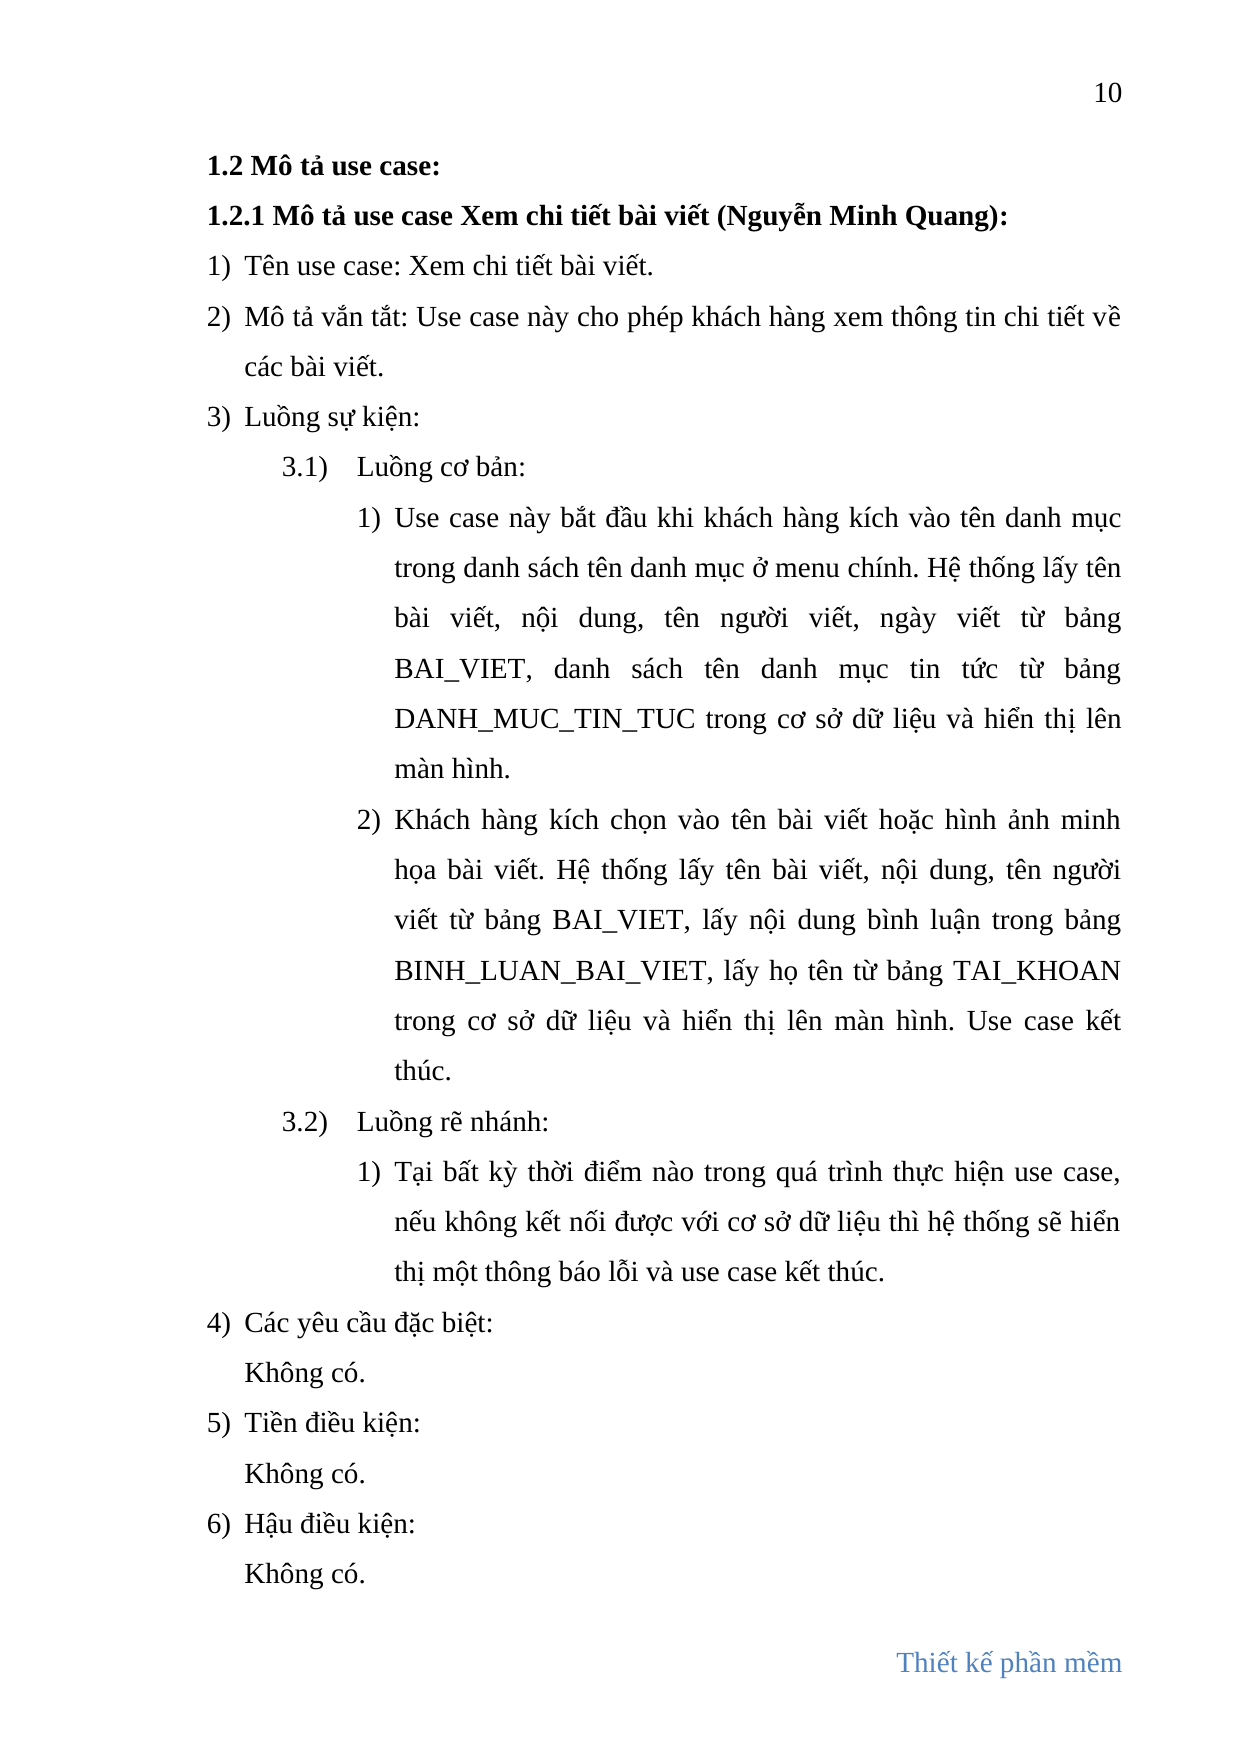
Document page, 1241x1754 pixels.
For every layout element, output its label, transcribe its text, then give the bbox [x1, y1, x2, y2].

text Không có. [244, 1355, 1122, 1389]
list Các yêu cầu đặc biệt: [207, 1305, 1122, 1338]
text Không có. [244, 1456, 1122, 1489]
list Tên use case: Xem chi tiết bài viết. [207, 248, 1122, 282]
list Luồng rẽ nhánh: [282, 1104, 1122, 1137]
list Hậu điều kiện: [207, 1506, 1122, 1540]
subtitle 1.2.1 Mô tả use case Xem chi tiết bài viết (Nguyễn Minh Quang): [207, 198, 1122, 232]
list Tại bất kỳ thời điểm nào trong quá trình thực hiện use case, nếu không kết nối được với cơ sở dữ liệu thì hệ thống sẽ hiển thị một thông báo lỗi và use case kết thúc. [357, 1154, 1122, 1288]
list Mô tả vắn tắt: Use case này cho phép khách hàng xem thông tin chi tiết về các bài viết. [207, 299, 1122, 382]
text Không có. [244, 1556, 1122, 1590]
list Tiền điều kiện: [207, 1406, 1122, 1439]
subtitle 1.2 Mô tả use case: [207, 148, 1122, 181]
list Luồng sự kiện: [207, 399, 1122, 433]
list Luồng cơ bản: [282, 449, 1122, 483]
list Use case này bắt đầu khi khách hàng kích vào tên danh mục trong danh sách tên danh mục ở menu chính. Hệ thống lấy tên bài viết, nội dung, tên người viết, ngày viết từ bảng BAI_VIET, danh sách tên danh mục tin tức từ bảng DANH_MUC_TIN_TUC trong cơ sở dữ liệu và hiển thị lên màn hình. [357, 500, 1122, 785]
list Khách hàng kích chọn vào tên bài viết hoặc hình ảnh minh họa bài viết. Hệ thống lấy tên bài viết, nội dung, tên người viết từ bảng BAI_VIET, lấy nội dung bình luận trong bảng BINH_LUAN_BAI_VIET, lấy họ tên từ bảng TAI_KHOAN trong cơ sở dữ liệu và hiển thị lên màn hình. Use case kết thúc. [357, 802, 1122, 1087]
